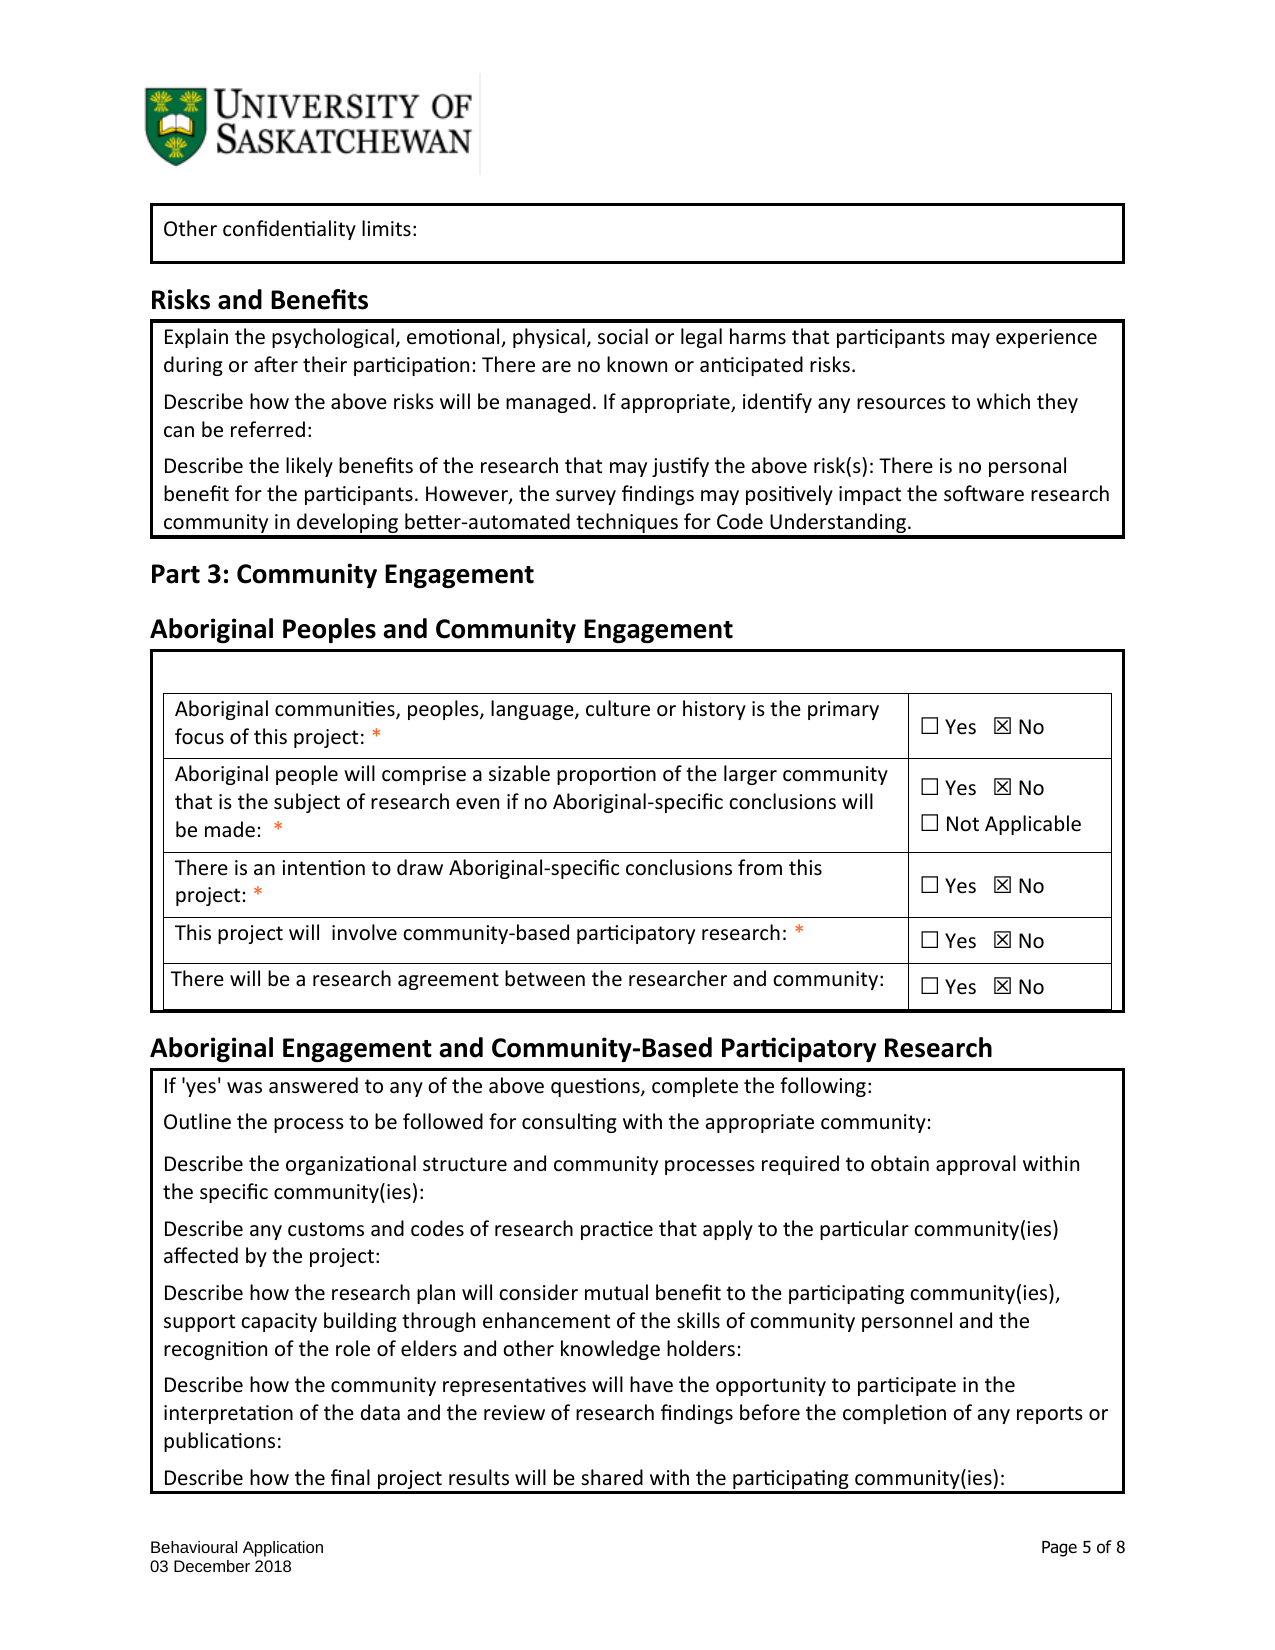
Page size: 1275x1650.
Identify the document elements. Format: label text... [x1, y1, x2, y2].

text Aboriginal Engagement and Community-Based Participatory Research [150, 1029, 1125, 1065]
text Aboriginal Peoples and Community Engagement [150, 610, 1125, 646]
table_header If 'yes' was answered to any of the above questions, complete the following: Outline the process to be followed for consulting with the appropriate community: Describe the organizational structure and community processes required to obtain approval within the specific community(ies): Describe any customs and codes of research practice that apply to the particular community(ies) affected by the project: Describe how the research plan will consider mutual benefit to the participating community(ies), support capacity building through enhancement of the skills of community personnel and the recognition of the role of elders and other knowledge holders: Describe how the community representatives will have the opportunity to participate in the interpretation of the data and the review of research findings before the completion of any reports or publications: Describe how the final project results will be shared with the participating community(ies): [153, 1071, 1122, 1491]
table_header [153, 652, 1122, 1009]
table_header Explain the psychological, emotional, physical, social or legal harms that participants may experience during or after their participation: There are no known or anticipated risks. Describe how the above risks will be managed. If appropriate, identify any resources to which they can be referred: Describe the likely benefits of the research that may justify the above risk(s): There is no personal benefit for the participants. However, the survey findings may positively impact the software research community in developing better-automated techniques for Code Understanding. [153, 323, 1122, 535]
picture [135, 73, 483, 175]
text Part 3: Community Engagement [150, 555, 1125, 591]
text Risks and Benefits [150, 281, 1125, 317]
